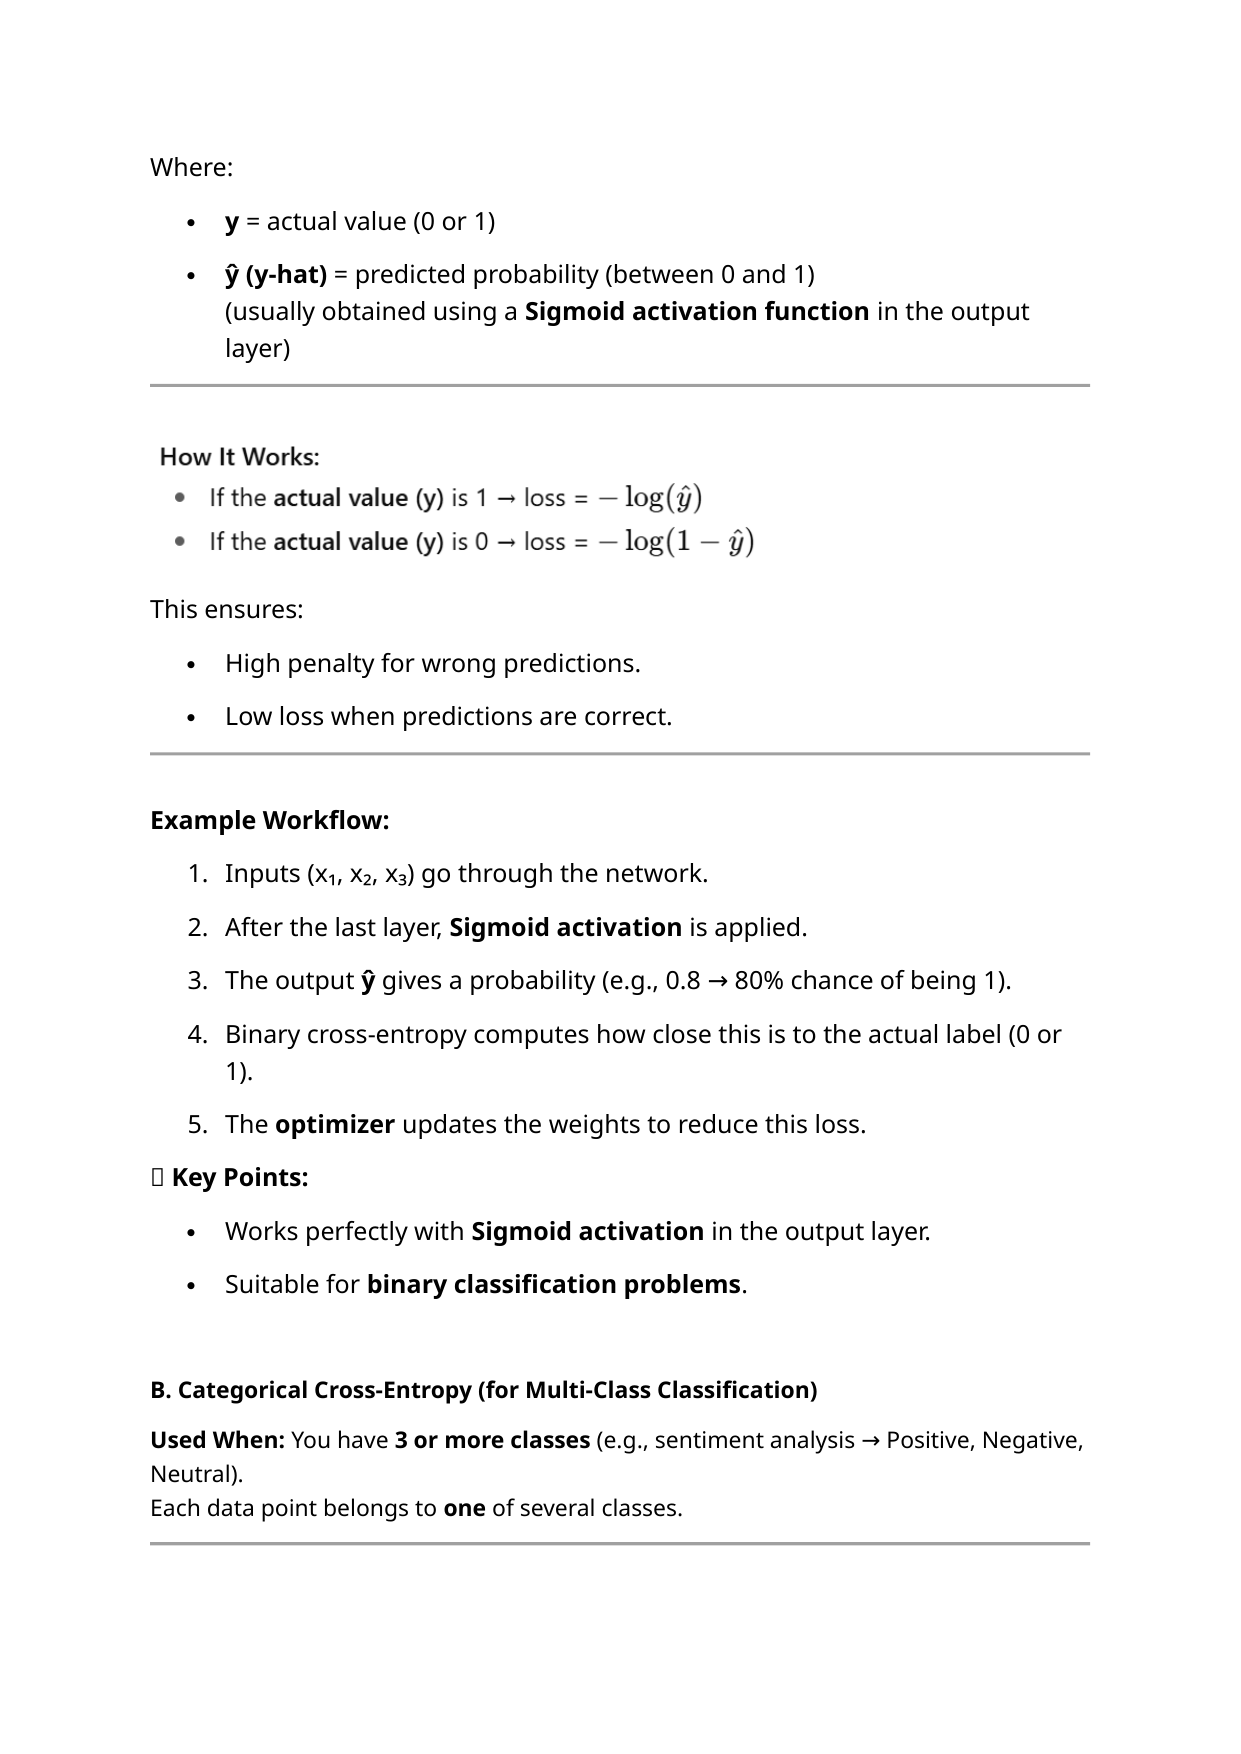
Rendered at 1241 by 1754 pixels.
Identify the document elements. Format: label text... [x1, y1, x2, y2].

list High penalty for wrong predictions. [187, 645, 1090, 679]
list Suitable for binary classification problems. [187, 1267, 1090, 1301]
text Used When: You have 3 or more classes (e.g., sentiment analysis → Positive, Negative, Neutral). Each data point belongs to one of several classes. [150, 1424, 1090, 1523]
list The optimizer updates the weights to reduce this loss. [187, 1107, 1090, 1141]
text B. Categorical Cross-Entropy (for Multi-Class Classification) [150, 1374, 1090, 1405]
text Where: [150, 150, 1090, 184]
list ŷ (y-hat) = predicted probability (between 0 and 1) (usually obtained using a Sigmoid activation function in the output layer) [187, 257, 1090, 364]
list The output ŷ gives a probability (e.g., 0.8 → 80% chance of being 1). [187, 963, 1090, 997]
list After the last layer, Sigmoid activation is applied. [187, 909, 1090, 944]
text Example Workflow: [150, 803, 1090, 837]
text This ensures: [150, 592, 1090, 626]
list Binary cross-entropy computes how close this is to the actual label (0 or 1). [187, 1016, 1090, 1087]
list y = actual value (0 or 1) [187, 203, 1090, 237]
text ✅ Key Points: [150, 1160, 1090, 1194]
list Works perfectly with Sigmoid activation in the output layer. [187, 1213, 1090, 1248]
list Inputs (x₁, x₂, x₃) go through the network. [187, 856, 1090, 890]
picture [150, 434, 773, 573]
list Low loss when predictions are correct. [187, 699, 1090, 733]
